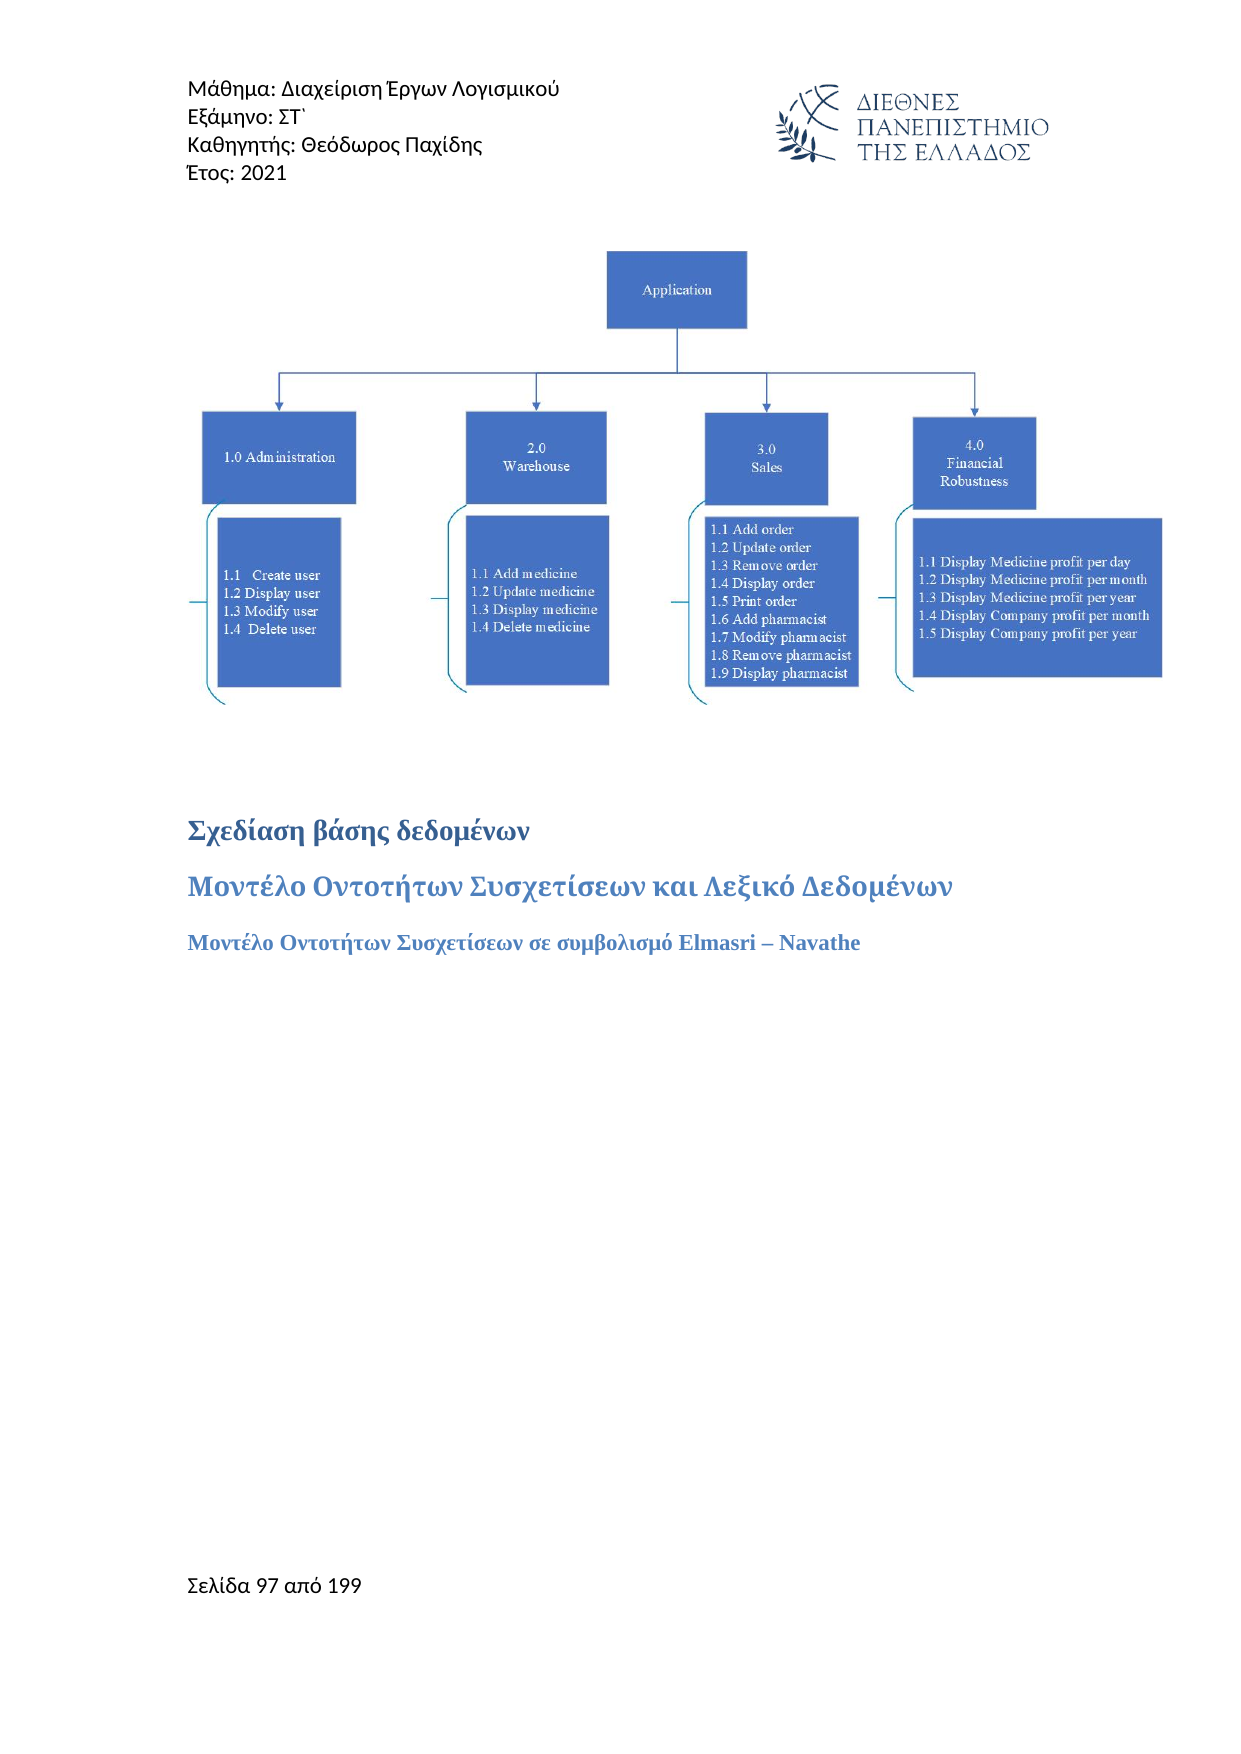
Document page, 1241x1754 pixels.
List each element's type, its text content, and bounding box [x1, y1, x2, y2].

subtitle Μοντέλο Οντοτήτων Συσχετίσεων σε συμβολισμό Elmasri – Navathe [187, 929, 1053, 955]
subtitle Μοντέλο Οντοτήτων Συσχετίσεων και Λεξικό Δεδομένων [187, 872, 1053, 903]
picture [187, 251, 1163, 705]
picture [752, 73, 1073, 174]
subtitle Σχεδίαση βάσης δεδομένων [187, 813, 1053, 846]
